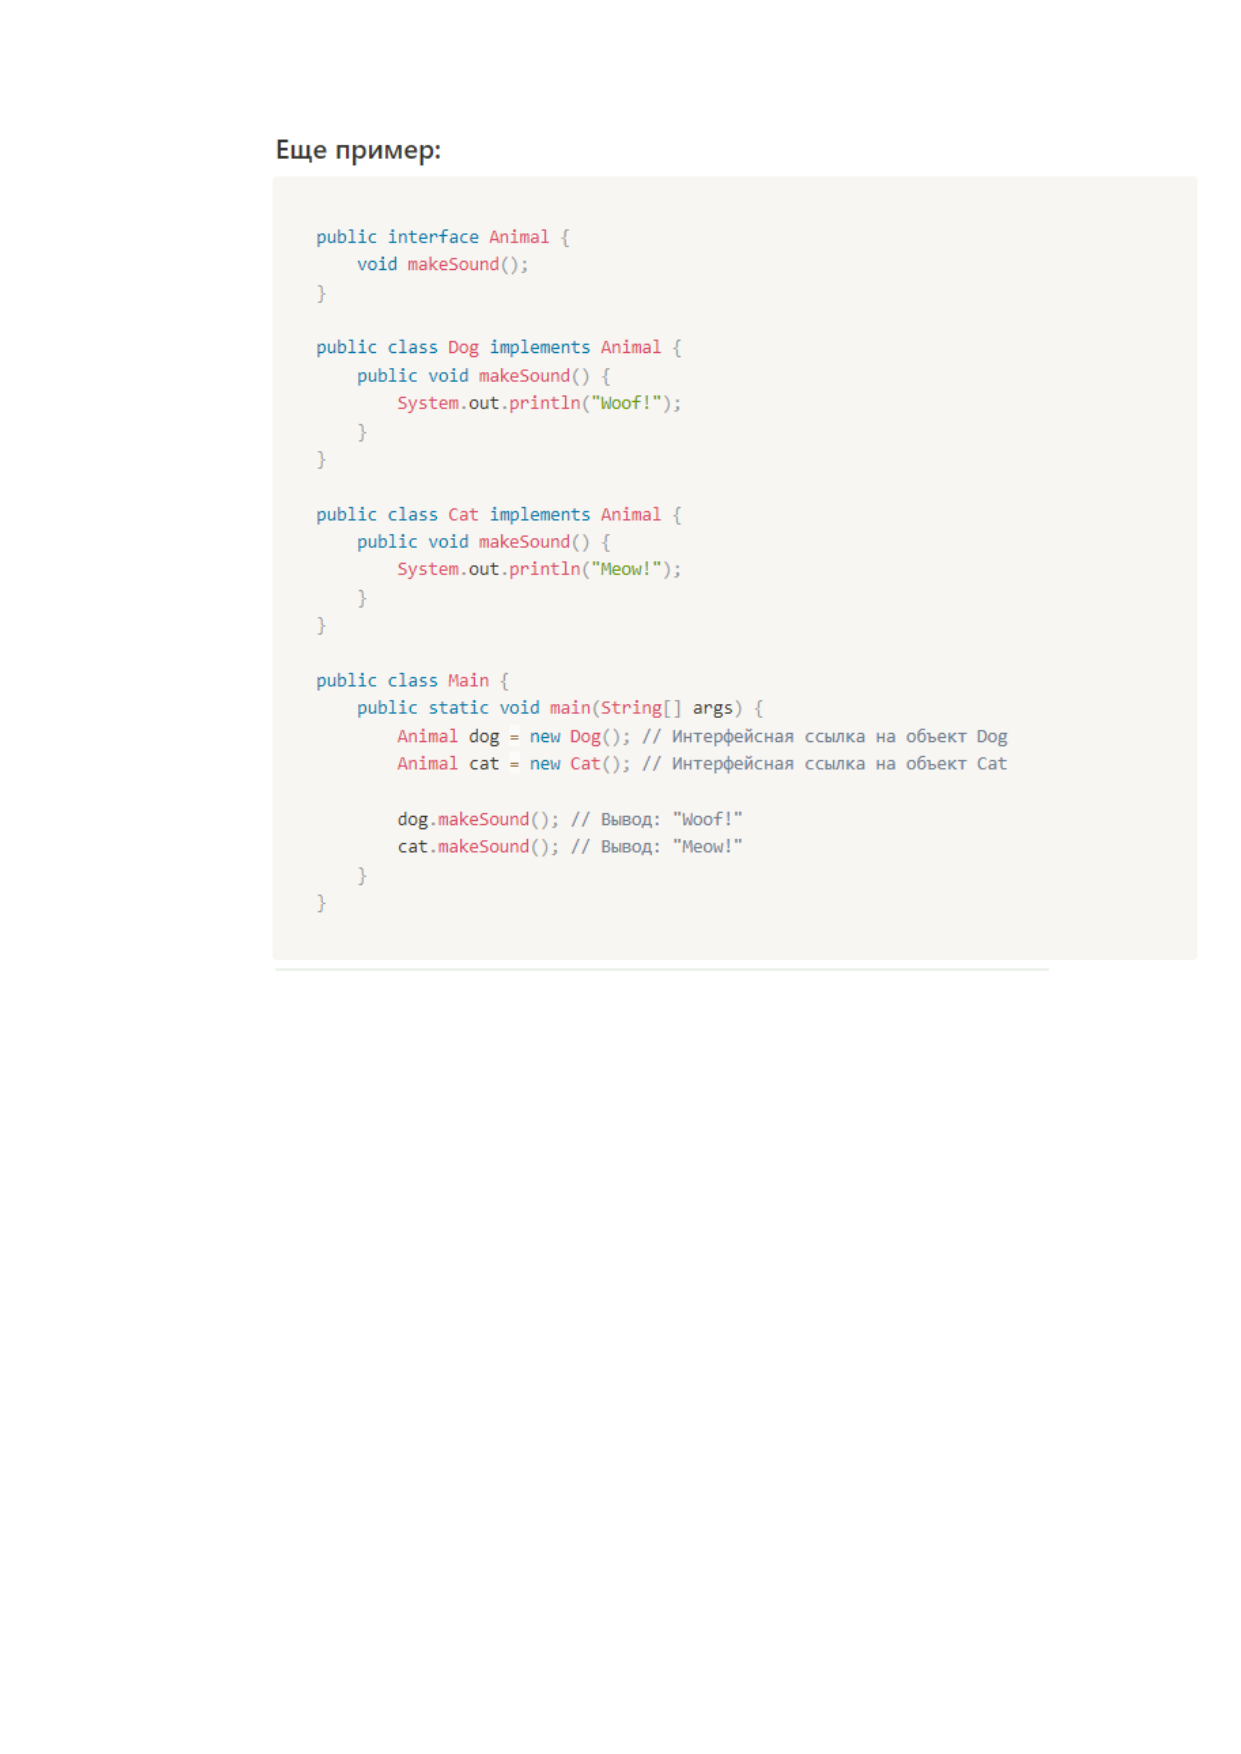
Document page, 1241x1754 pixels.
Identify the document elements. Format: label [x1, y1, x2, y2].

picture [251, 118, 1226, 971]
